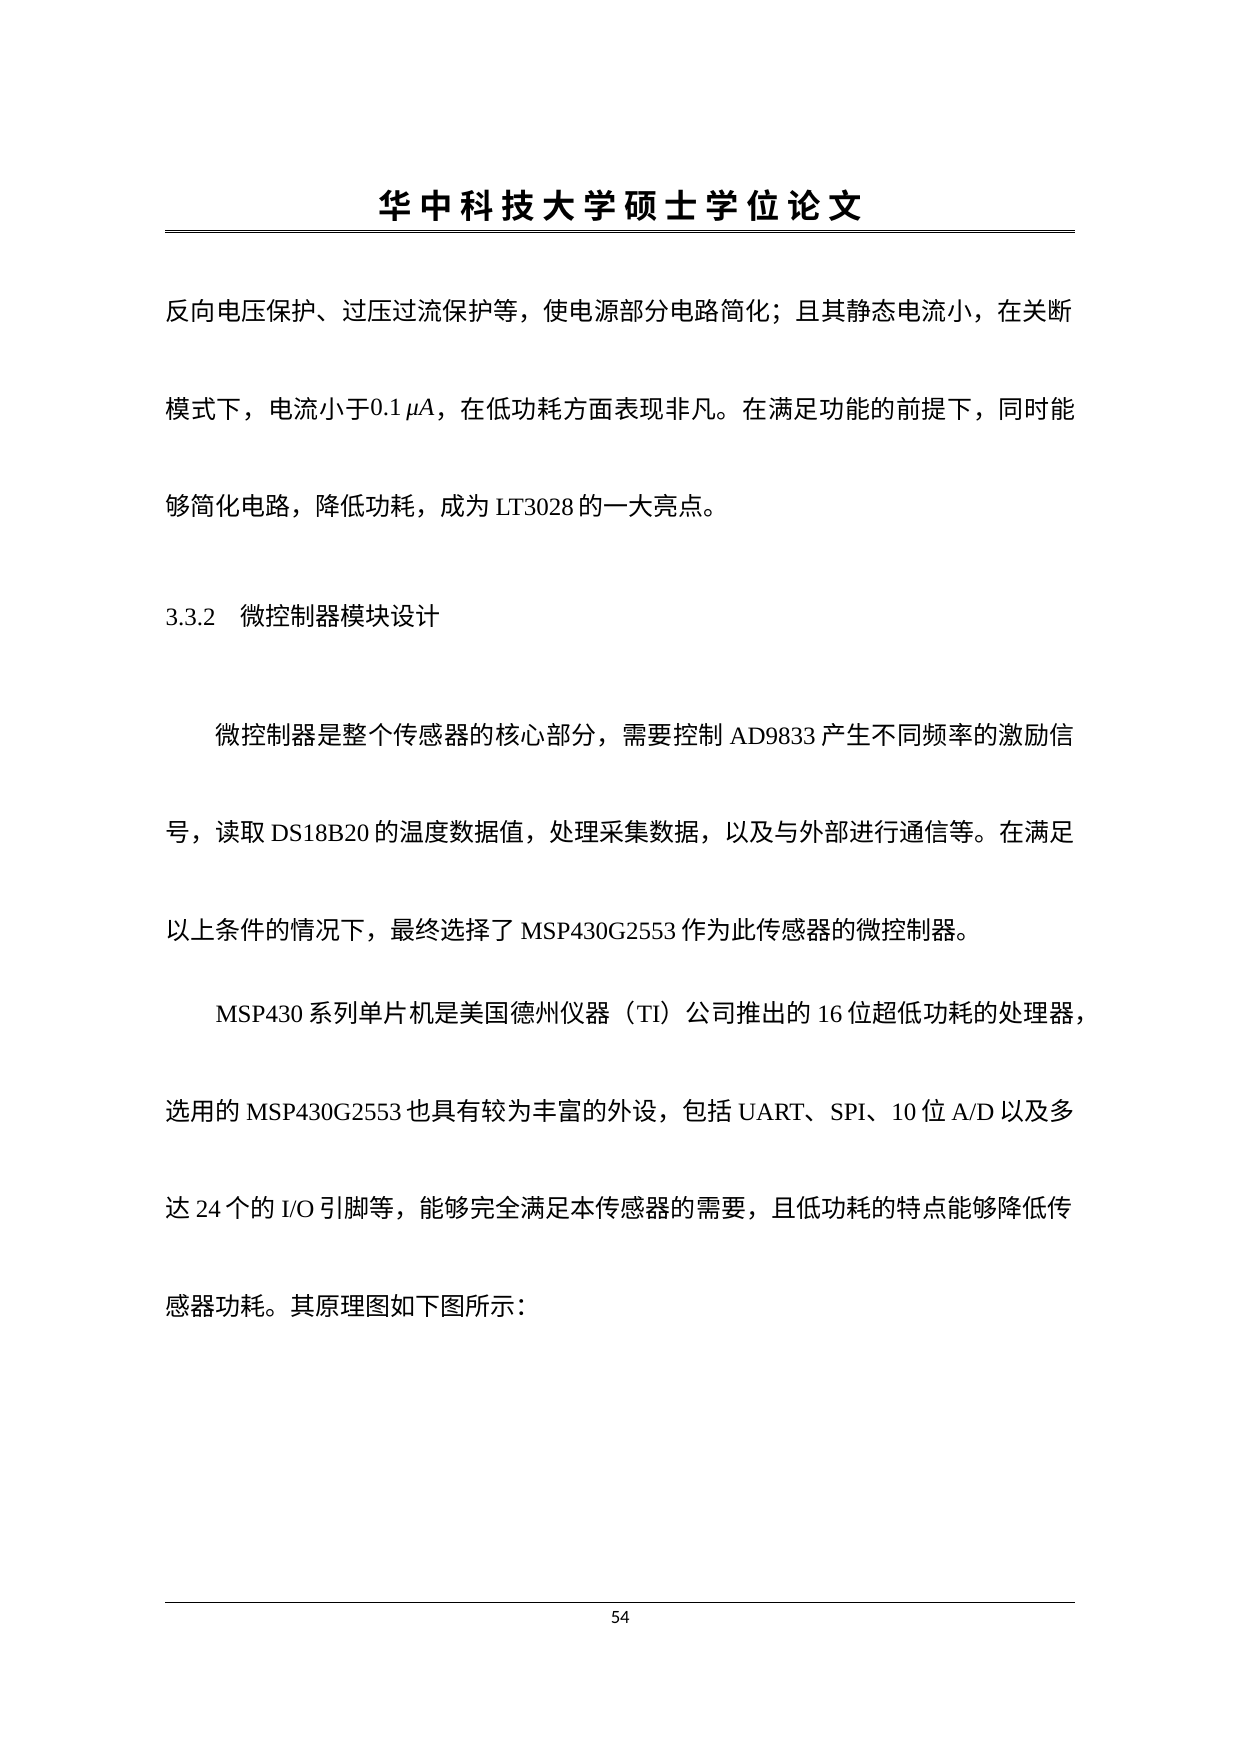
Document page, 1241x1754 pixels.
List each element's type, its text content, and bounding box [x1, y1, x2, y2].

text 微控制器是整个传感器的核心部分，需要控制AD9833产生不同频率的激励信号，读取DS18B20的温度数据值，处理采集数据，以及与外部进行通信等。在满足以上条件的情况下，最终选择了MSP430G2553作为此传感器的微控制器。 [165, 701, 1075, 961]
list 微控制器模块设计 [165, 582, 1075, 647]
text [165, 277, 1075, 537]
text MSP430系列单片机是美国德州仪器（TI）公司推出的16位超低功耗的处理器，选用的MSP430G2553也具有较为丰富的外设，包括UART、SPI、10位A/D以及多达24个的I/O引脚等，能够完全满足本传感器的需要，且低功耗的特点能够降低传感器功耗。其原理图如下图所示： [165, 979, 1075, 1337]
